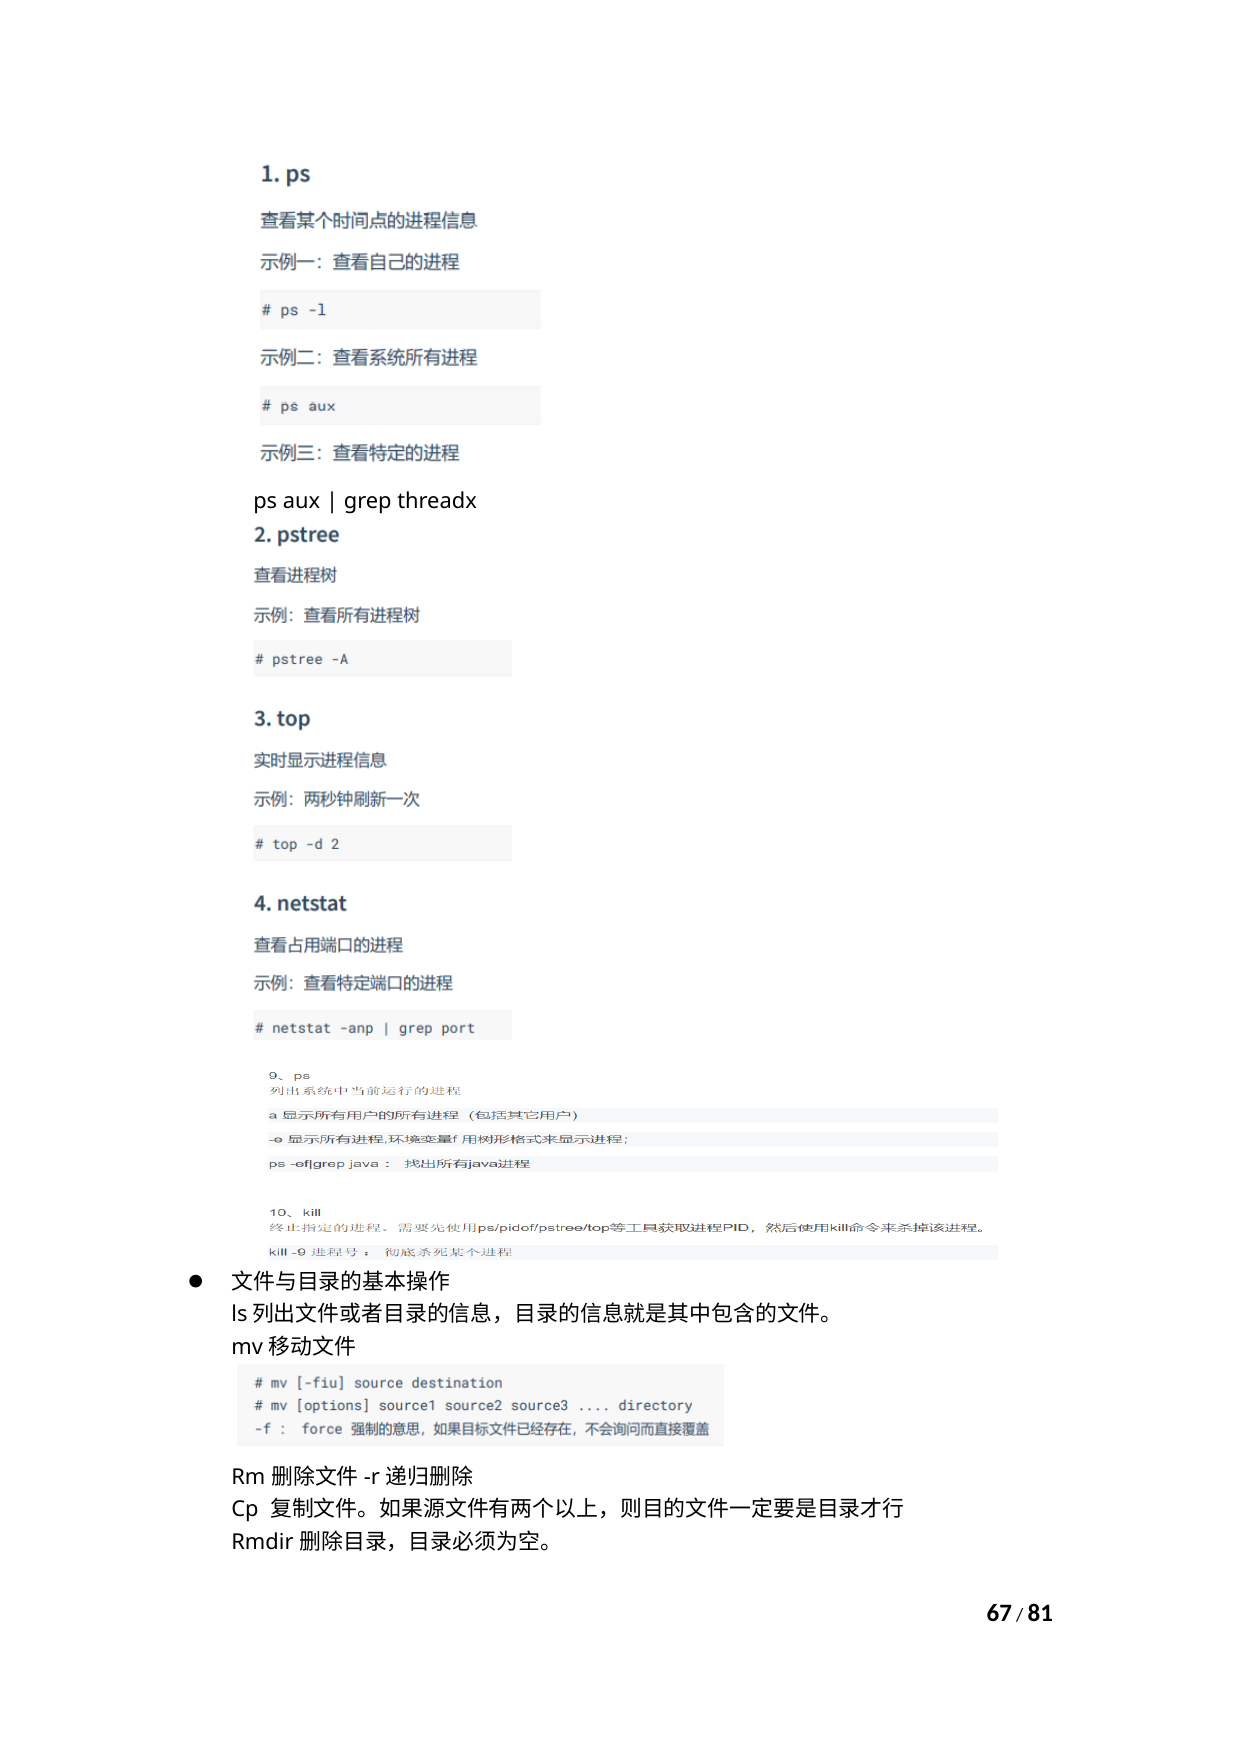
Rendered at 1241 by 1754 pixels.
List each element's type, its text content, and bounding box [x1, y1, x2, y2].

text Rmdir 删除目录，目录必须为空。 [187, 1523, 1053, 1556]
text Cp 复制文件。如果源文件有两个以上，则目的文件一定要是目录才行 [187, 1491, 1053, 1523]
list 文件与目录的基本操作 ls列出文件或者目录的信息，目录的信息就是其中包含的文件。 [187, 1263, 1053, 1328]
list mv 移动文件 [231, 1328, 1053, 1361]
picture [253, 1068, 999, 1262]
picture [231, 1361, 724, 1446]
picture [231, 158, 542, 477]
list Rm 删除文件 -r 递归删除 [231, 1458, 1053, 1491]
picture [231, 516, 513, 1040]
